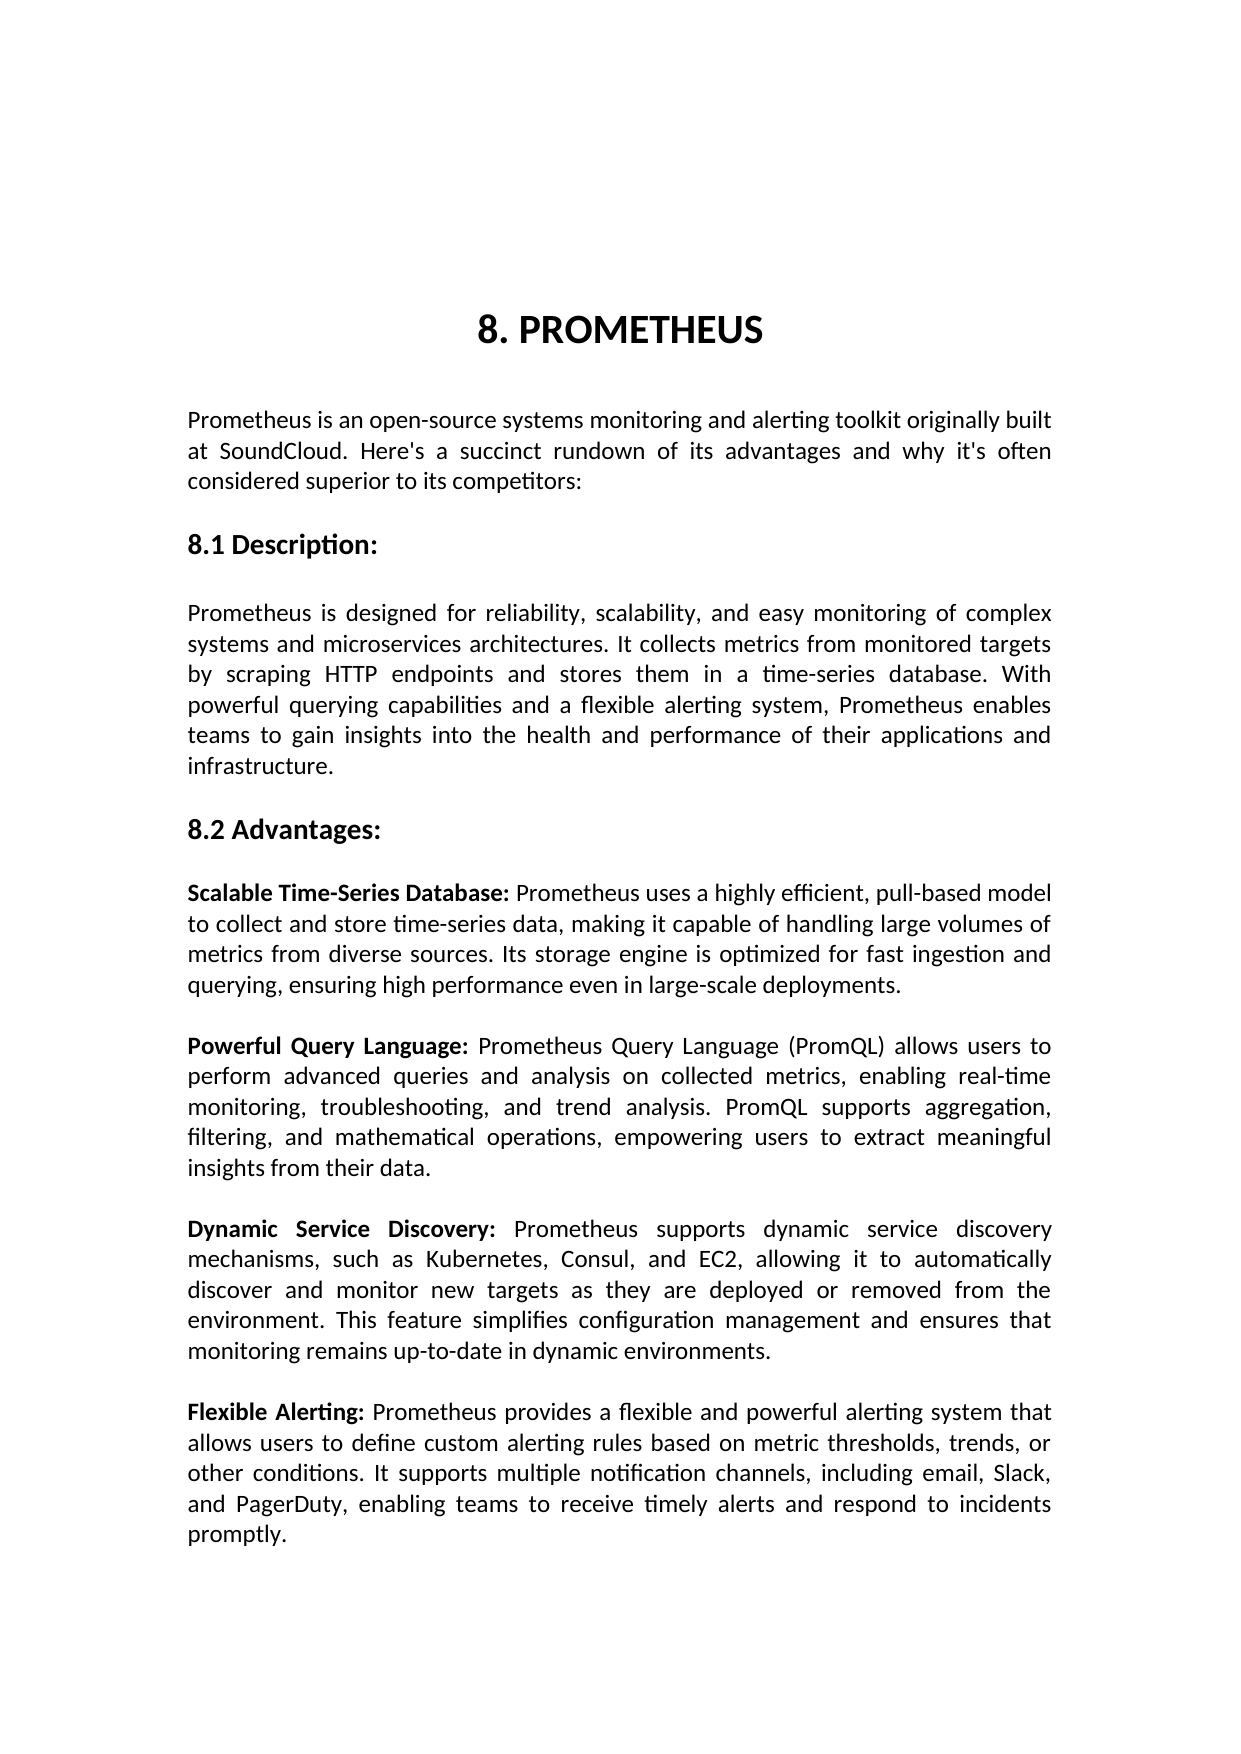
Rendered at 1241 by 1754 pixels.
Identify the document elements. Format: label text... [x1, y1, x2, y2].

text Flexible Alerting: Prometheus provides a flexible and powerful alerting system that allows users to define custom alerting rules based on metric thresholds, trends, or other conditions. It supports multiple notification channels, including email, Slack, and PagerDuty, enabling teams to receive timely alerts and respond to incidents promptly. [187, 1396, 1053, 1549]
text 8.2 Advantages: [187, 811, 1053, 847]
text 8.1 Description: [187, 526, 1053, 562]
text 8. PROMETHEUS [187, 303, 1053, 353]
text Powerful Query Language: Prometheus Query Language (PromQL) allows users to perform advanced queries and analysis on collected metrics, enabling real-time monitoring, troubleshooting, and trend analysis. PromQL supports aggregation, filtering, and mathematical operations, empowering users to extract meaningful insights from their data. [187, 1030, 1053, 1183]
text Prometheus is an open-source systems monitoring and alerting toolkit originally built at SoundCloud. Here's a succinct rundown of its advantages and why it's often considered superior to its competitors: [187, 404, 1053, 496]
text Dynamic Service Discovery: Prometheus supports dynamic service discovery mechanisms, such as Kubernetes, Consul, and EC2, allowing it to automatically discover and monitor new targets as they are deployed or removed from the environment. This feature simplifies configuration management and ensures that monitoring remains up-to-date in dynamic environments. [187, 1213, 1053, 1366]
text Prometheus is designed for reliability, scalability, and easy monitoring of complex systems and microservices architectures. It collects metrics from monitored targets by scraping HTTP endpoints and stores them in a time-series database. With powerful querying capabilities and a flexible alerting system, Prometheus enables teams to gain insights into the health and performance of their applications and infrastructure. [187, 598, 1053, 781]
text Scalable Time-Series Database: Prometheus uses a highly efficient, pull-based model to collect and store time-series data, making it capable of handling large volumes of metrics from diverse sources. Its storage engine is optimized for fast ingestion and querying, ensuring high performance even in large-scale deployments. [187, 877, 1053, 999]
